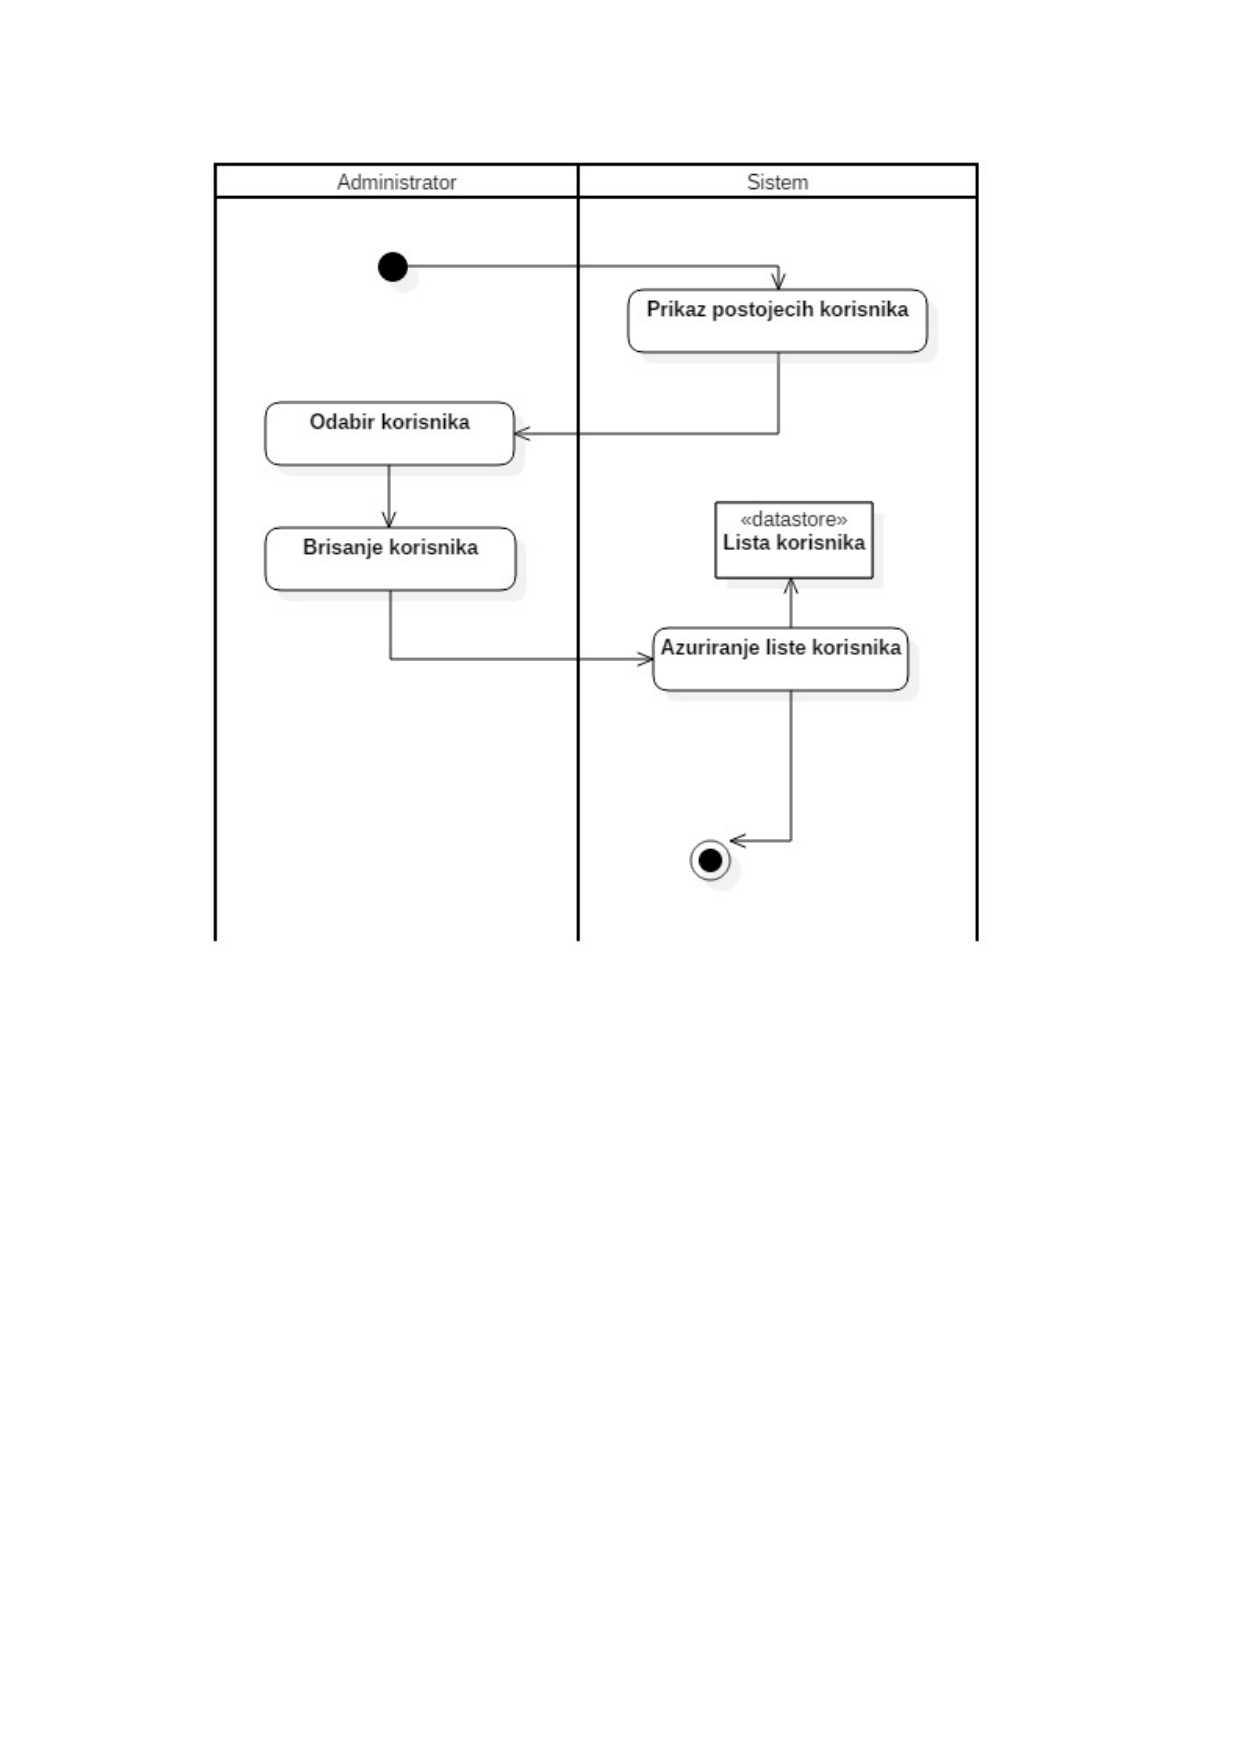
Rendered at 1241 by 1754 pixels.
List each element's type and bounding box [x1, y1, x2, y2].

picture [200, 150, 1040, 1004]
